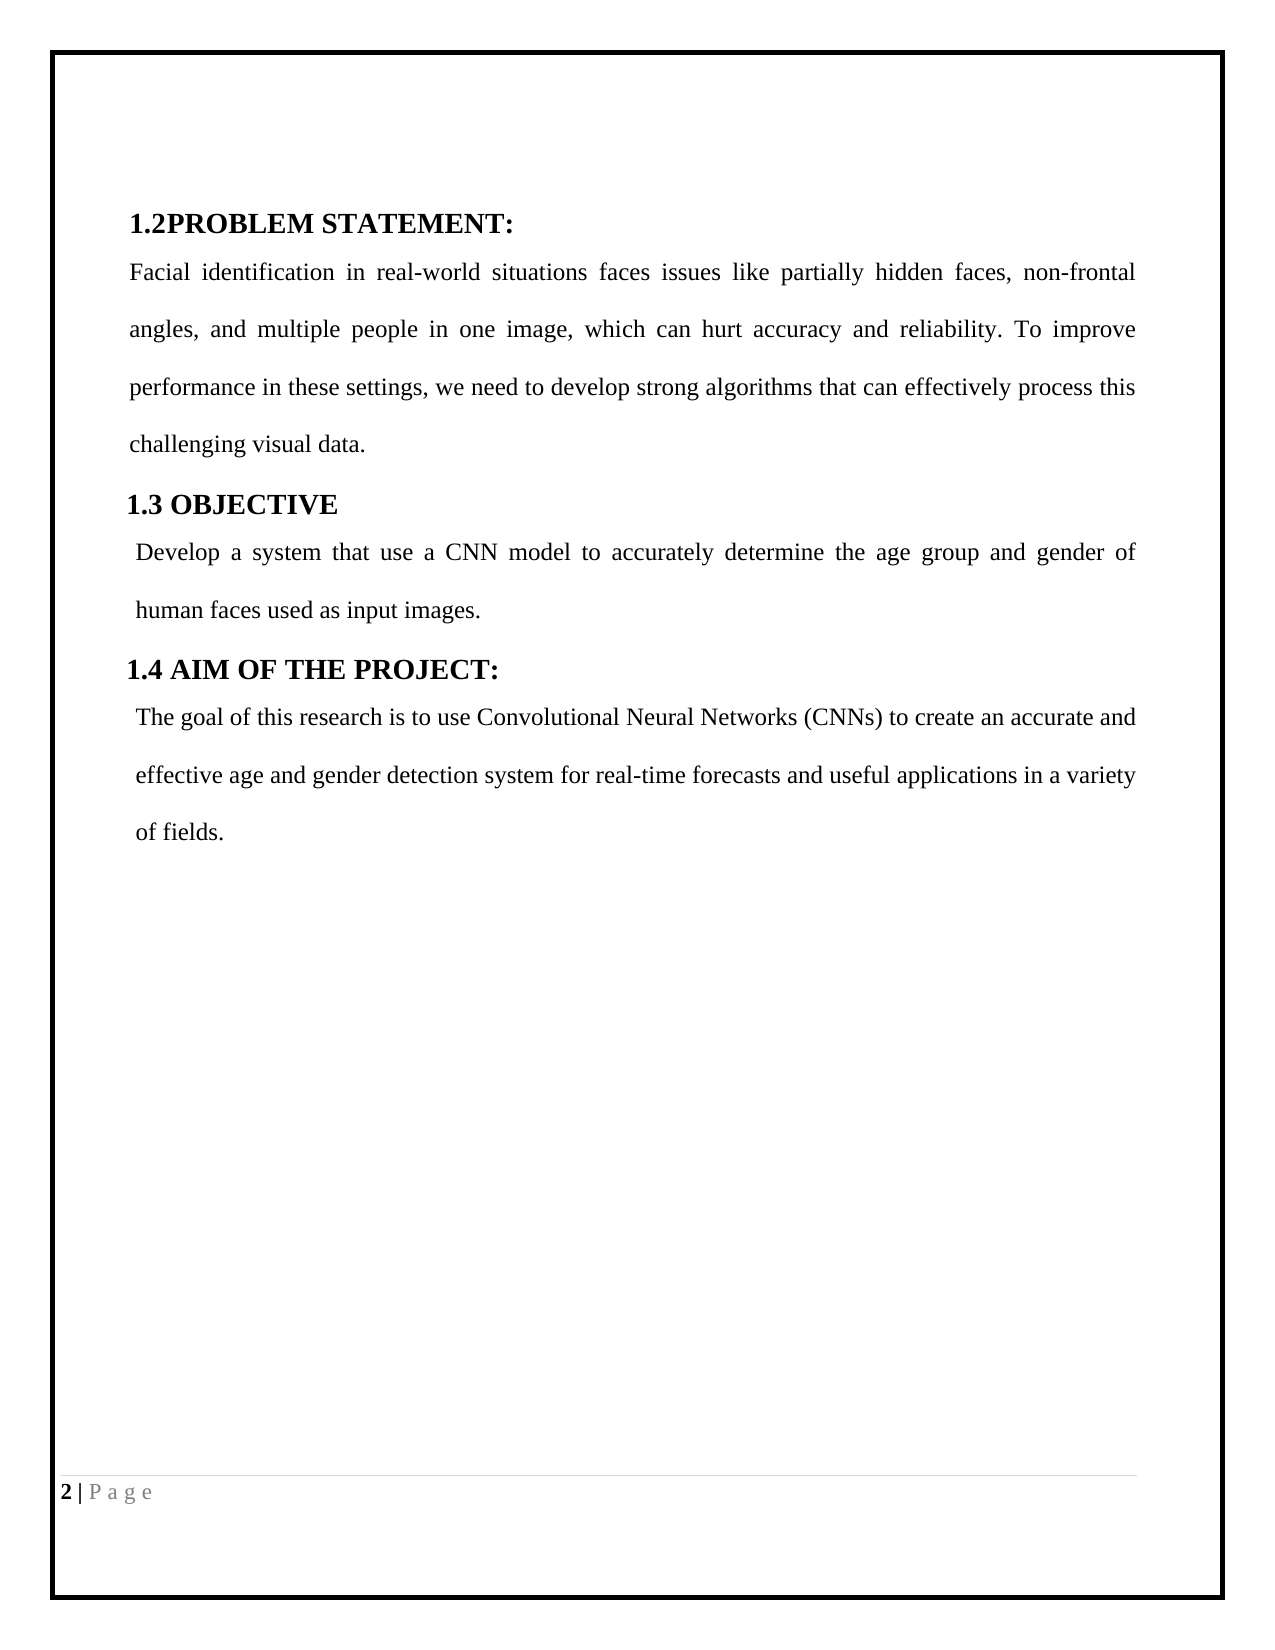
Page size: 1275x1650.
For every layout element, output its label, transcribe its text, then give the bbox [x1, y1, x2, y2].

list PROBLEM STATEMENT: [129, 207, 1137, 240]
text Facial identification in real-world situations faces issues like partially hidden faces, non-frontal angles, and multiple people in one image, which can hurt accuracy and reliability. To improve performance in these settings, we need to develop strong algorithms that can effectively process this challenging visual data. [129, 257, 1137, 458]
text The goal of this research is to use Convolutional Neural Networks (CNNs) to create an accurate and effective age and gender detection system for real-time forecasts and useful applications in a variety of fields. [135, 702, 1137, 846]
text Develop a system that use a CNN model to accurately determine the age group and gender of human faces used as input images. [135, 537, 1137, 623]
text 1.3 OBJECTIVE [60, 487, 1137, 520]
text 1.4 AIM OF THE PROJECT: [60, 652, 1137, 686]
